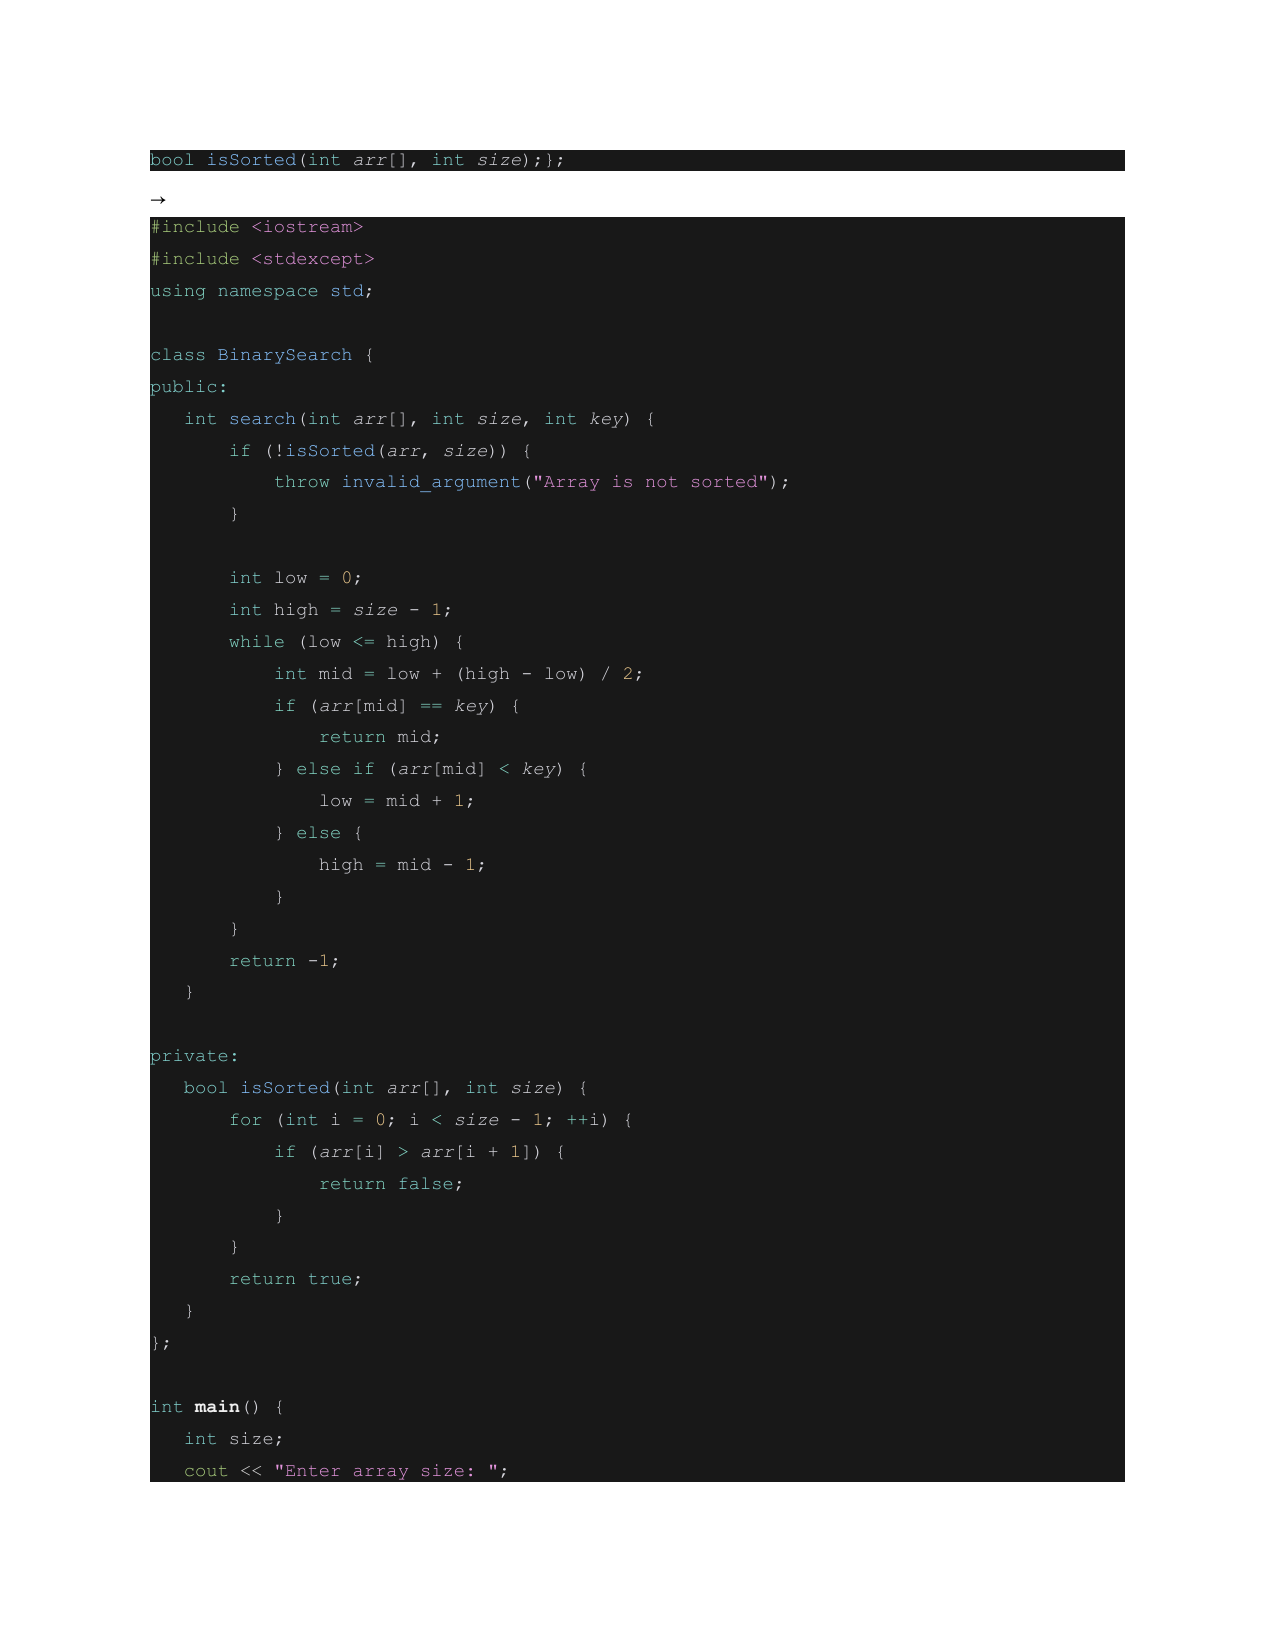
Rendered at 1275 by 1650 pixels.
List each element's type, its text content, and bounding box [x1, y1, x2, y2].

text int size; [150, 1428, 1125, 1450]
text private: [150, 1046, 1125, 1067]
text low = mid + 1; [150, 791, 1125, 812]
text } [150, 504, 1125, 525]
text int main() { [150, 1397, 1125, 1418]
text using namespace std; [150, 281, 1125, 302]
text if (!isSorted(arr, size)) { [150, 440, 1125, 462]
text } [150, 1301, 1125, 1322]
text cout << "Enter array size: "; [150, 1460, 1125, 1482]
text } [150, 887, 1125, 908]
text return mid; [150, 727, 1125, 748]
text return true; [150, 1269, 1125, 1290]
text throw invalid_argument("Array is not sorted"); [150, 472, 1125, 493]
text high = mid - 1; [150, 855, 1125, 876]
text return false; [150, 1173, 1125, 1195]
text int high = size - 1; [150, 600, 1125, 621]
text int search(int arr[], int size, int key) { [150, 408, 1125, 430]
text bool isSorted(int arr[], int size) { [150, 1078, 1125, 1099]
text bool isSorted(int arr[], int size);}; [150, 150, 1125, 171]
text } [150, 1205, 1125, 1227]
text class BinarySearch { [150, 345, 1125, 366]
text public: [150, 377, 1125, 398]
text return -1; [150, 950, 1125, 972]
text if (arr[i] > arr[i + 1]) { [150, 1142, 1125, 1163]
text } [150, 1237, 1125, 1258]
text if (arr[mid] == key) { [150, 695, 1125, 717]
text } [150, 918, 1125, 940]
text while (low <= high) { [150, 632, 1125, 653]
text } [150, 982, 1125, 1003]
text } else { [150, 823, 1125, 844]
text → [150, 182, 1125, 213]
text } else if (arr[mid] < key) { [150, 759, 1125, 780]
text for (int i = 0; i < size - 1; ++i) { [150, 1110, 1125, 1131]
text #include <iostream> [150, 217, 1125, 238]
text #include <stdexcept> [150, 249, 1125, 270]
text int low = 0; [150, 568, 1125, 589]
text int mid = low + (high - low) / 2; [150, 663, 1125, 685]
text }; [150, 1333, 1125, 1354]
